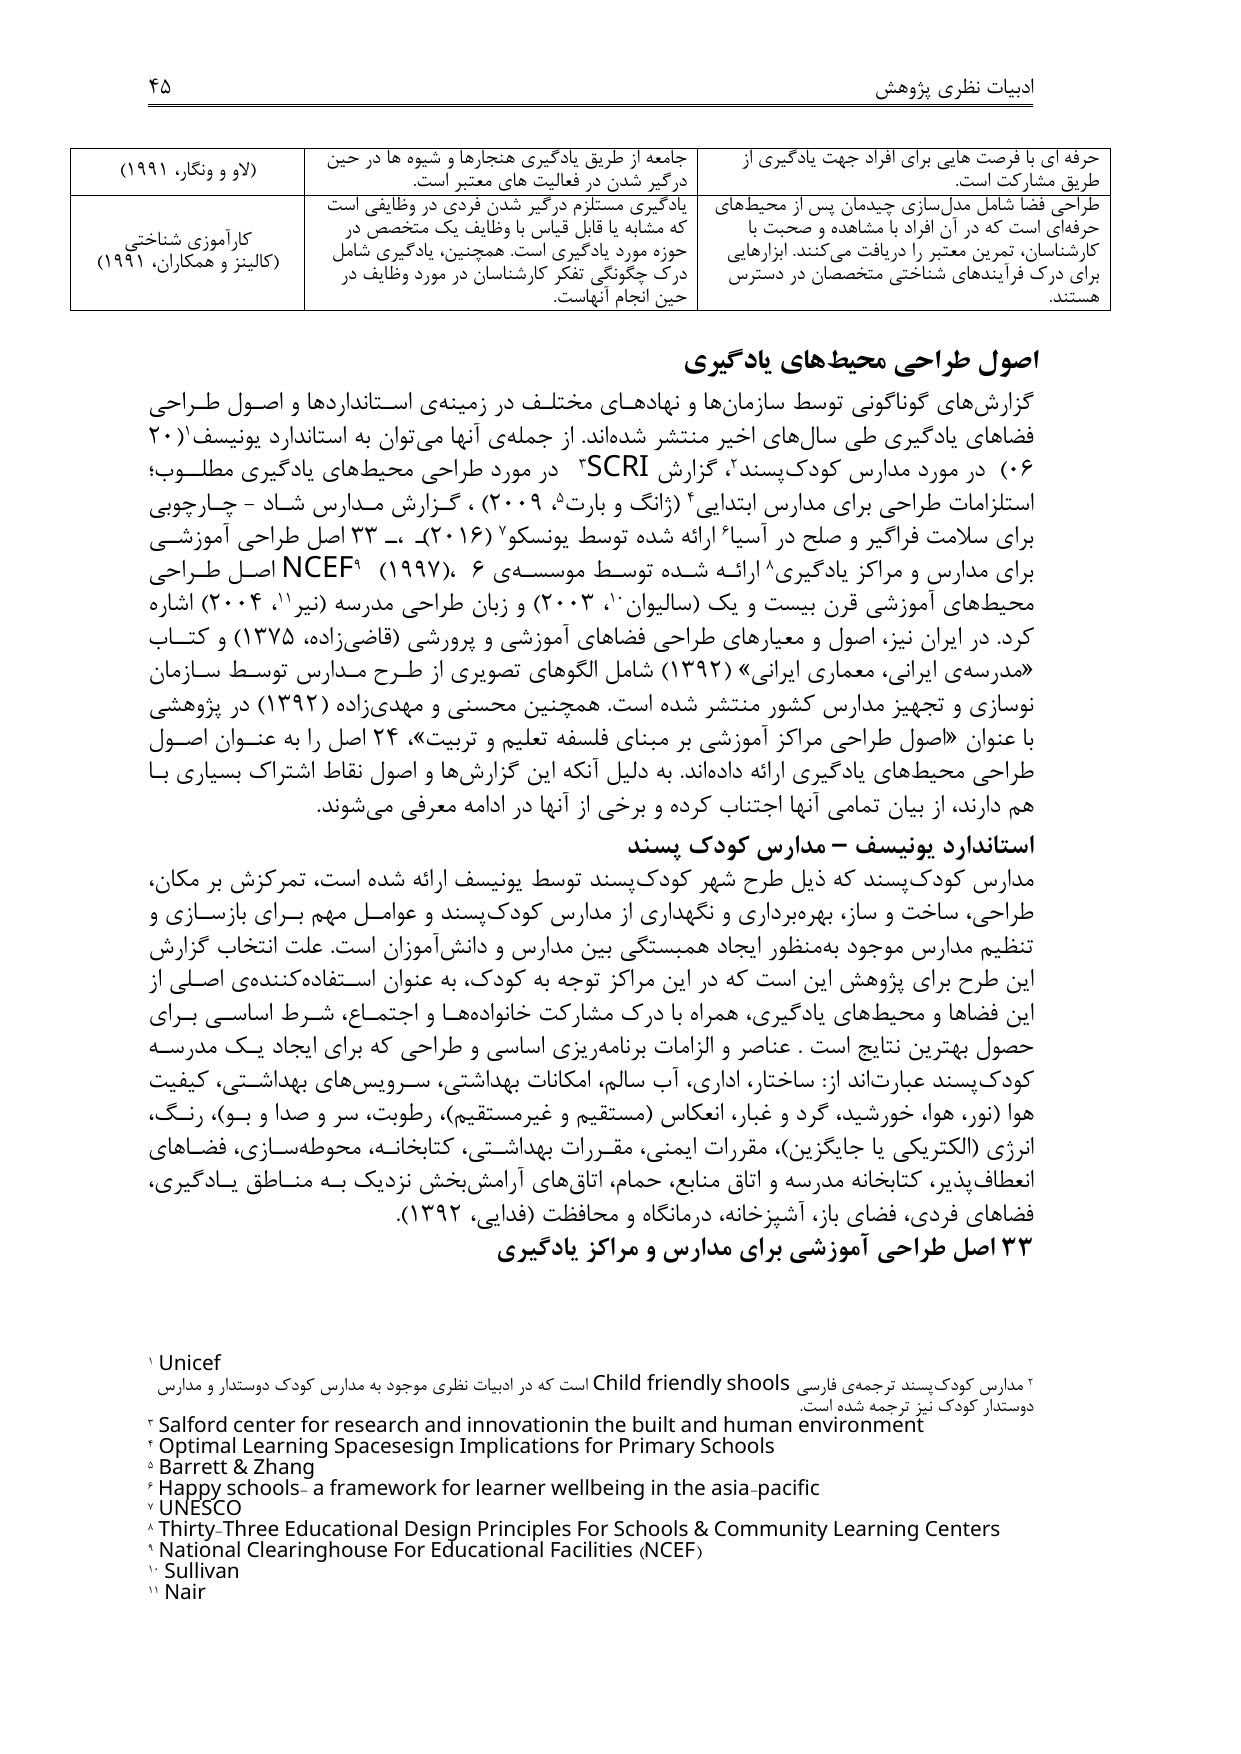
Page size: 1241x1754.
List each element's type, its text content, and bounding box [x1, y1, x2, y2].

text اصول طراحی محیط‌های یادگیری [148, 349, 1038, 378]
text ‌استاندارد یونیسف – مدارس کودک پسند [148, 826, 1033, 864]
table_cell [71, 149, 304, 194]
text گزارش‌های گوناگونی توسط سازمان‌ها و نهادهای مختلف در زمینه‌ی استانداردها و اصول طراحی فضاهای یادگیری طی سال‌های اخیر منتشر شده‌اند. از جمله‌ی آنها می‌توان به استاندارد یونیسف(2006) در مورد مدارس کودک‌پسند، گزارش SCRI در مورد طراحی محیط‌های یادگیری مطلوب؛ استلزامات طراحی برای مدارس ابتدایی (ژانگ و بارت، 2009) ، گزارش مدارس شاد - چارچوبی برای سلامت فراگیر و صلح در آسیا ارائه شده توسط یونسکو (2016) ، 33 اصل طراحی آموزشی برای مدارس و مراکز یادگیری ارائه شده توسط موسسه‌ی NCEF (1997)، 6 اصل طراحی محیط‌های آموزشی قرن بیست و یک (سالیوان، 2003) و زبان طراحی مدرسه (نیر، 2004) اشاره کرد. در ایران نیز، اصول و معیارهای طراحی فضاهای آموزشی و پرورشی (قاضی‌زاده، 1375) و کتاب «مدرسه‌ی ایرانی، معماری ایرانی» (1392) شامل الگوهای تصویری از طرح مدارس توسط سازمان نوسازی و تجهیز مدارس کشور منتشر شده است. همچنین محسنی و مهدی‌زاده (1392) در پژوهشی با عنوان «اصول طراحی مراکز آموزشی بر مبنای فلسفه تعلیم و تربیت»، 24 اصل را به عنوان اصول طراحی محیط‌های یادگیری ارائه داده‌اند. به دلیل آنکه این گزارش‌ها و اصول نقاط اشتراک بسیاری با هم دارند، از بیان تمامی آنها اجتناب کرده و برخی از آنها در ادامه معرفی می‌شوند. [148, 390, 1033, 822]
table_cell یادگیری مستلزم درگیر شدن فردی در وظایفی است که مشابه یا قابل قیاس با وظایف یک متخصص در حوزه مورد یادگیری است. همچنین، یادگیری شامل درک چگونگی تفکر کارشناسان در مورد وظایف در حین انجام آنهاست. [305, 196, 697, 310]
text 33 اصل طراحی آموزشی برای مدارس و مراکز یادگیری [148, 1236, 1033, 1265]
text مدارس کودک‌پسند که ذیل طرح شهر کودک‌پسند توسط یونیسف ارائه شده است، تمرکزش بر مکان، طراحی، ساخت و ساز، بهره‌برداری و نگهداری از مدارس کودک‌پسند و عوامل مهم برای بازسازی و تنظیم مدارس موجود به‌منظور ایجاد همبستگی بین مدارس و دانش‌آموزان است. علت انتخاب گزارش این طرح برای پژوهش این است که در این مراکز توجه به کودک، به عنوان استفاده‌کننده‌ی اصلی از این فضاها و محیط‌های یادگیری، همراه با درک مشارکت خانواده‌ها و اجتماع، شرط اساسی برای حصول بهترین نتایج است . عناصر و الزامات برنامه‌ریزی اساسی و طراحی که برای ایجاد یک مدرسه کودک‌پسند عبارت‌اند از: ساختار، اداری، آب سالم، امکانات بهداشتی، سرویس‌های بهداشتی، کیفیت هوا (نور، هوا، خورشید، گرد و غبار، انعکاس (مستقیم و غیرمستقیم)، رطوبت، سر و صدا و بو)، رنگ، انرژی (الکتریکی یا جایگزین)، مقررات ایمنی، مقررات بهداشتی، کتابخانه، محوطه‌سازی، فضاهای انعطاف‌پذیر، کتابخانه مدرسه و اتاق منابع، حمام، اتاق‌های آرامش‌بخش نزدیک به مناطق یادگیری، فضاهای فردی، فضای باز، آشپزخانه، درمانگاه و محافظت (فدایی، 1392). [148, 867, 1033, 1231]
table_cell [305, 149, 697, 194]
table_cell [698, 149, 1110, 194]
table_cell کارآموزی شناختی (کالینز و همکاران، 1991) [71, 196, 304, 310]
table_cell طراحی فضا شامل مدل‌سازی چیدمان پس از محیط‌های حرفه‌ای است که در آن افراد با مشاهده و صحبت با کارشناسان، تمرین معتبر را دریافت می‌کنند. ابزارهایی برای درک فرآیندهای شناختی متخصصان در دسترس هستند. [698, 196, 1110, 310]
